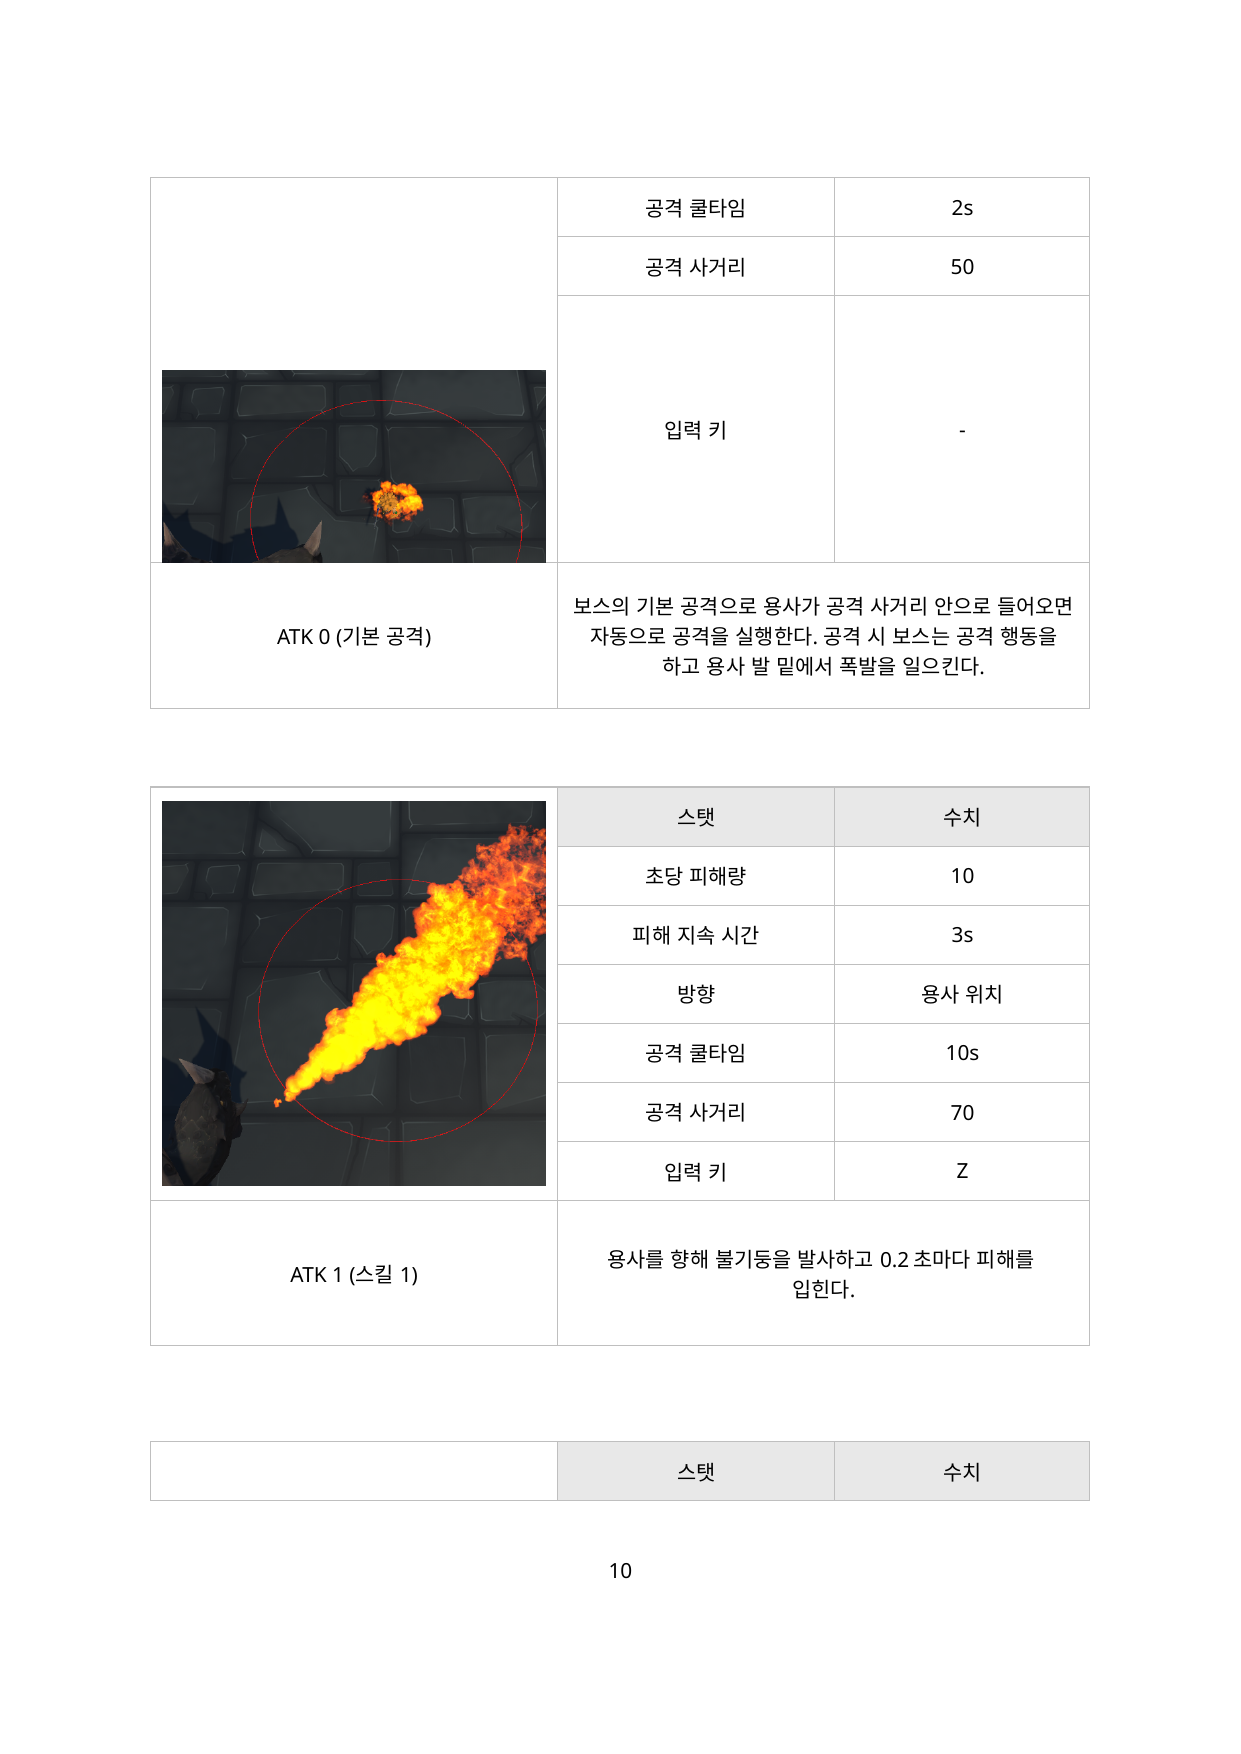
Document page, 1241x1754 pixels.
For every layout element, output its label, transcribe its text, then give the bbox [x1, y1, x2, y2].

table_header [151, 1442, 557, 1500]
table_cell 방향 [558, 965, 834, 1023]
table_cell 용사를 향해 불기둥을 발사하고 0.2초마다 피해를 입힌다. [558, 1201, 1089, 1345]
table_cell 입력 키 [558, 1142, 834, 1200]
table_cell ATK 0 (기본 공격) [151, 563, 557, 707]
table_cell 공격 사거리 [558, 1083, 834, 1141]
table_cell 50 [835, 237, 1089, 295]
table_cell 용사 위치 [835, 965, 1089, 1023]
table_cell 10 [835, 847, 1089, 904]
table_header 스탯 [558, 1442, 834, 1500]
table_cell Z [835, 1142, 1089, 1200]
table_cell 공격 사거리 [558, 237, 834, 295]
table_header 수치 [835, 1442, 1089, 1500]
table_cell - [835, 296, 1089, 562]
table_cell 보스의 기본 공격으로 용사가 공격 사거리 안으로 들어오면 자동으로 공격을 실행한다. 공격 시 보스는 공격 행동을 하고 용사 발 밑에서 폭발을 일으킨다. [558, 563, 1089, 707]
table_cell 70 [835, 1083, 1089, 1141]
table_header 스탯 [558, 788, 834, 846]
table_cell ATK 1 (스킬 1) [151, 1201, 557, 1345]
table_cell 10s [835, 1024, 1089, 1082]
table_cell 공격 쿨타임 [558, 1024, 834, 1082]
table_header [151, 788, 557, 1200]
table_cell 피해 지속 시간 [558, 906, 834, 964]
table_cell 2s [835, 178, 1089, 236]
table_cell 공격 쿨타임 [558, 178, 834, 236]
picture [162, 801, 546, 1186]
picture [162, 370, 546, 563]
table_cell 초당 피해량 [558, 847, 834, 904]
table_cell 입력 키 [558, 296, 834, 562]
table_cell 3s [835, 906, 1089, 964]
table_header 수치 [835, 788, 1089, 846]
